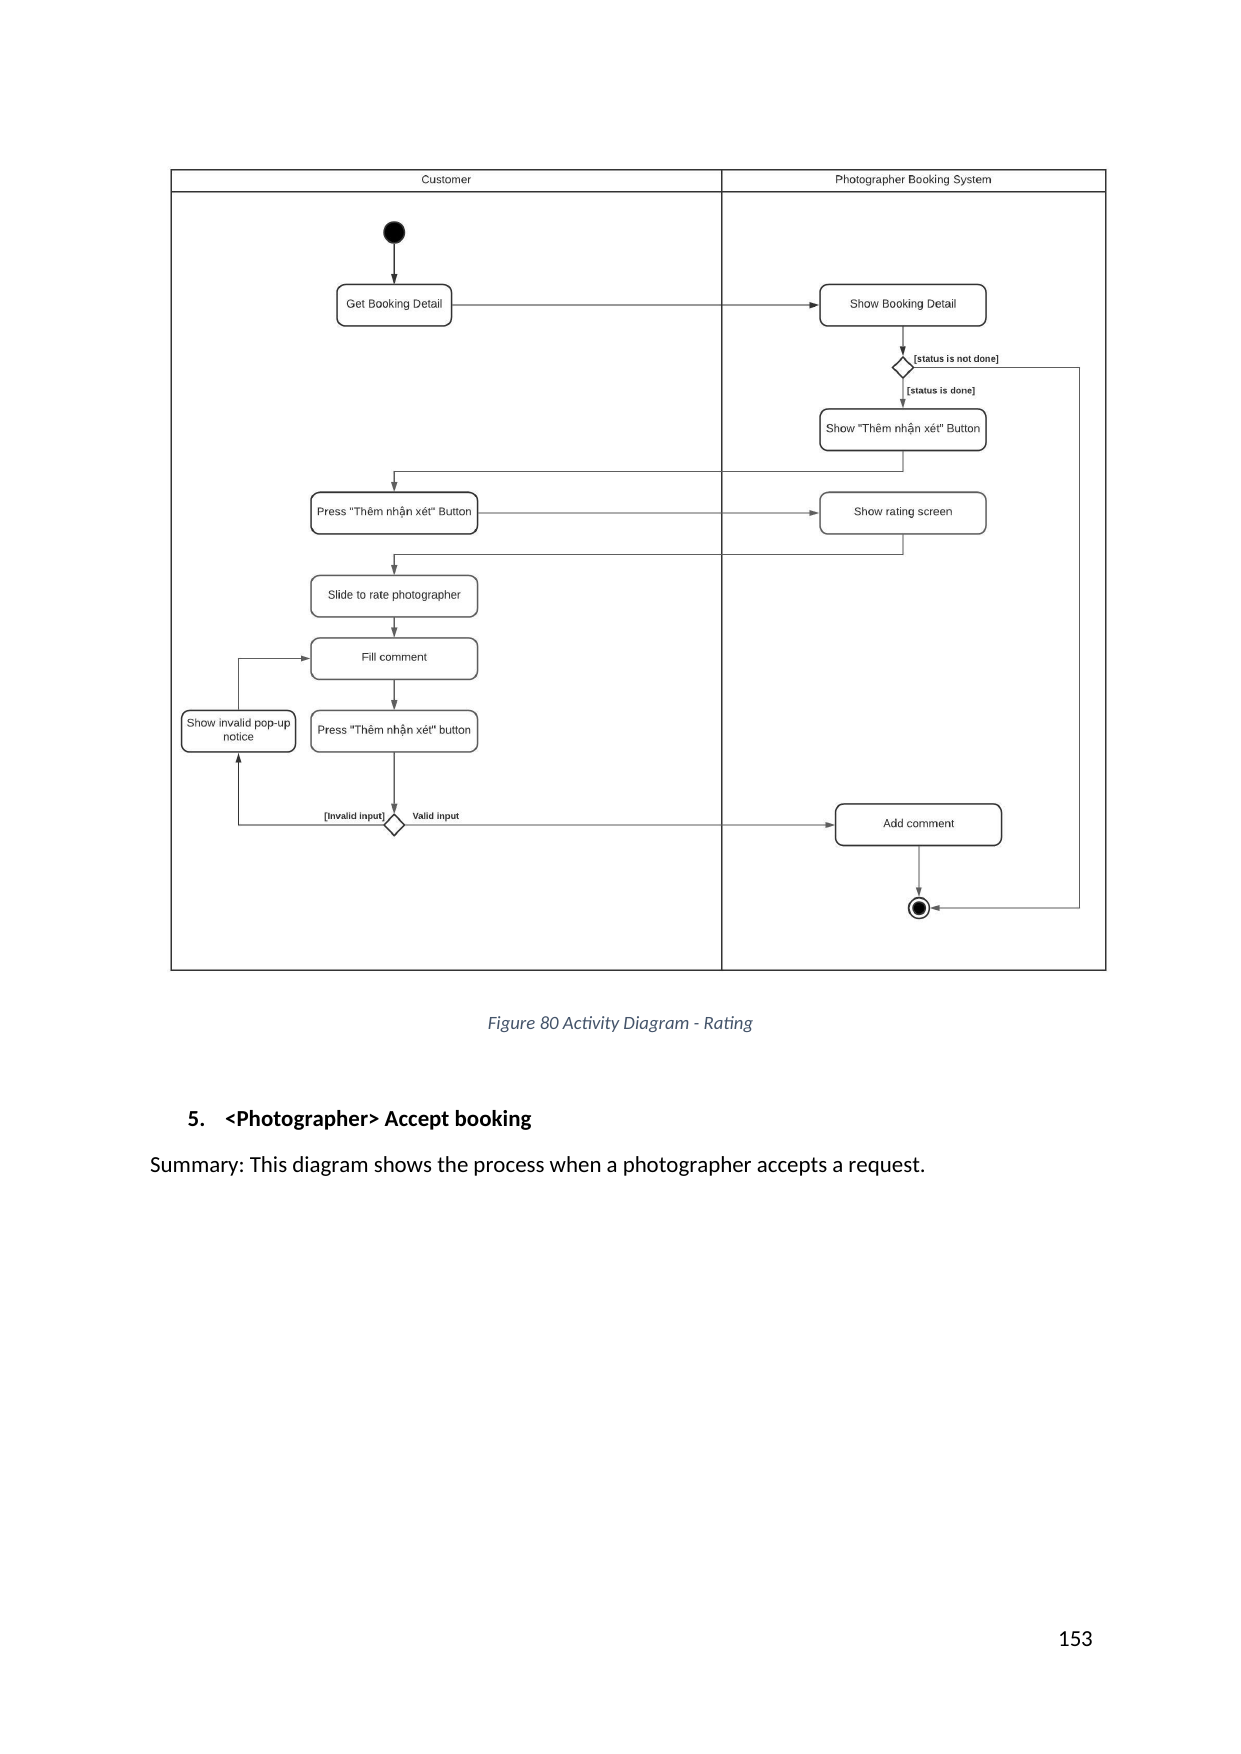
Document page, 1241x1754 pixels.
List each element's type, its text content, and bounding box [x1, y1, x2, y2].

list <Photographer> Accept booking [187, 1104, 1093, 1132]
text Figure 80 Activity Diagram - Rating [150, 1011, 1093, 1034]
text Summary: This diagram shows the process when a photographer accepts a request. [150, 1151, 1093, 1178]
picture [150, 150, 1125, 991]
